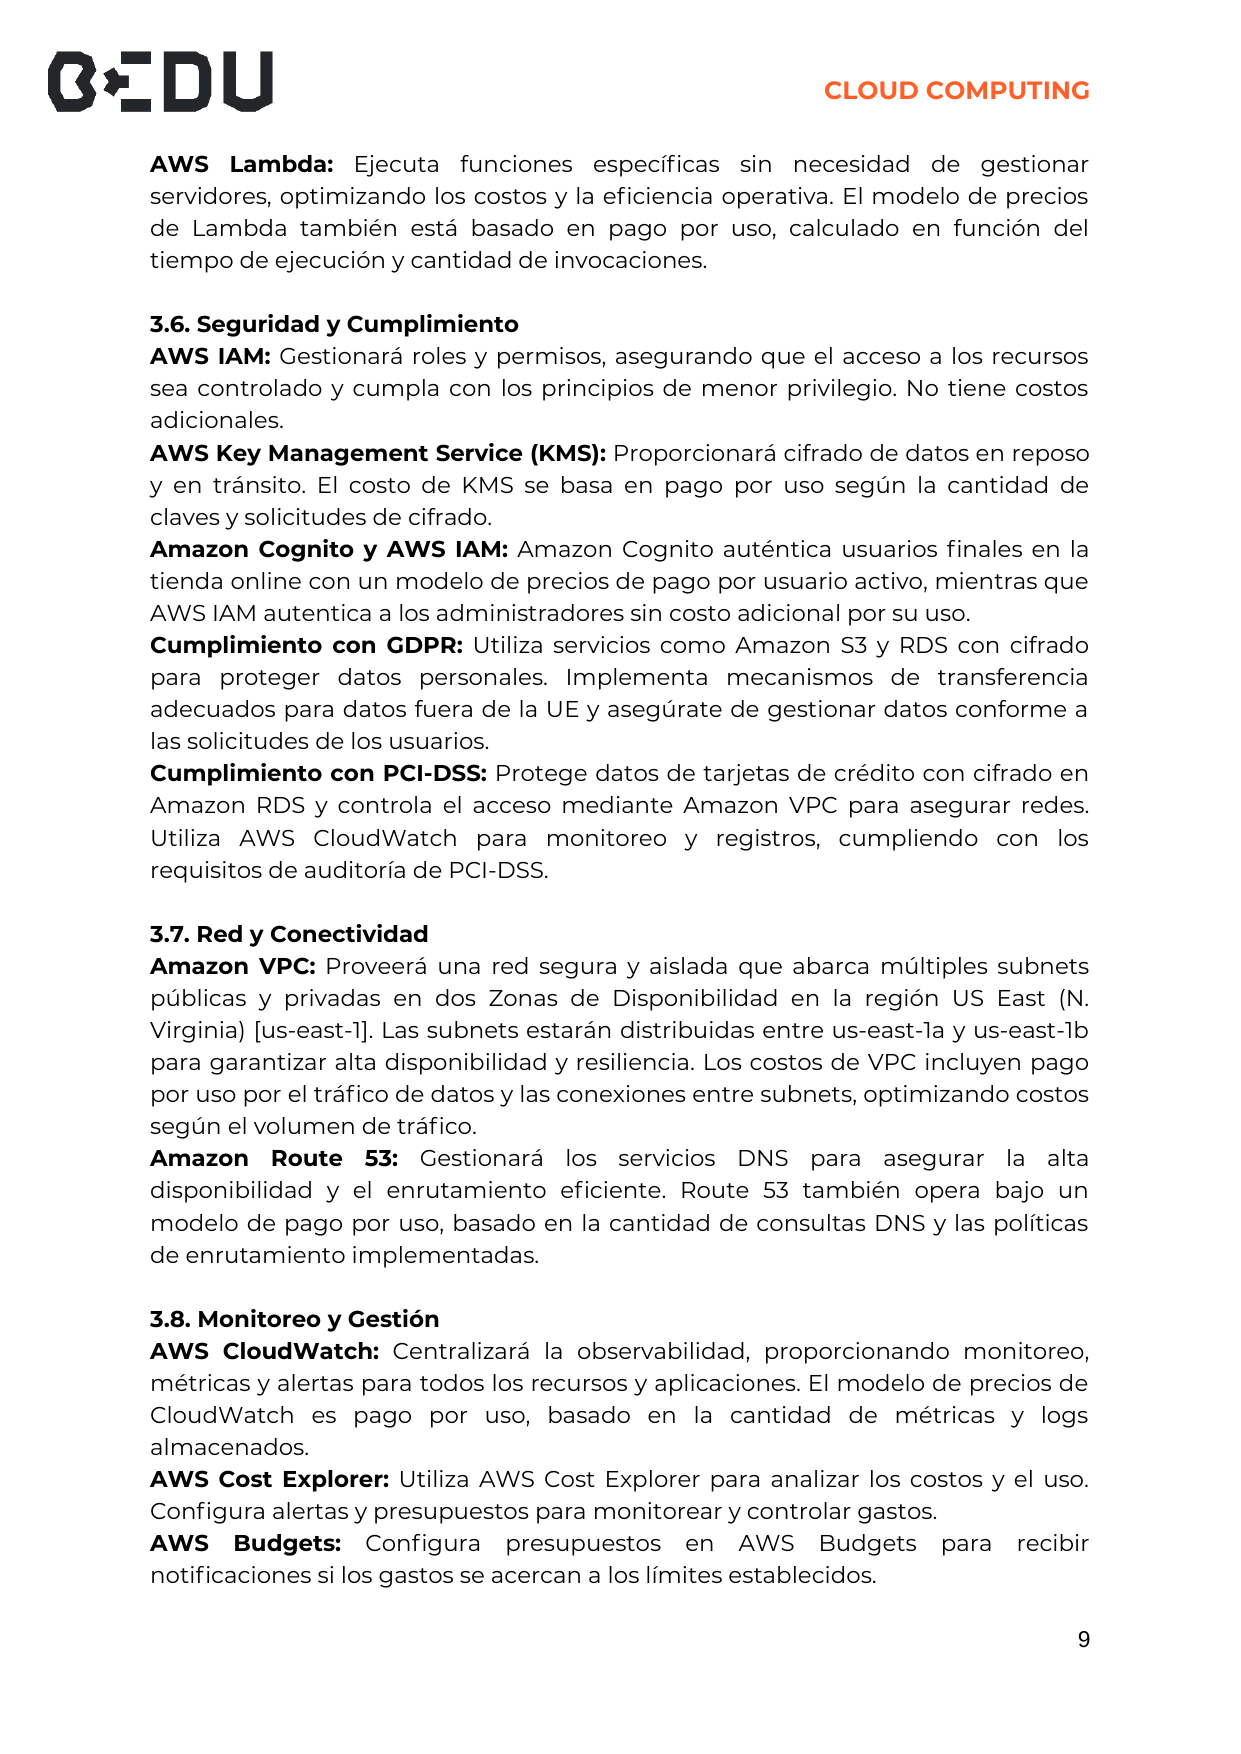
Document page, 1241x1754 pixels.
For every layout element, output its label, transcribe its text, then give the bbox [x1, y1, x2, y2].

text 3.6. Seguridad y Cumplimiento [150, 310, 1090, 338]
text AWS Cost Explorer: Utiliza AWS Cost Explorer para analizar los costos y el uso. Configura alertas y presupuestos para monitorear y controlar gastos. [150, 1465, 1090, 1525]
picture [45, 45, 275, 117]
text 3.8. Monitoreo y Gestión [150, 1305, 1090, 1333]
text AWS IAM: Gestionará roles y permisos, asegurando que el acceso a los recursos sea controlado y cumpla con los principios de menor privilegio. No tiene costos adicionales. [150, 342, 1090, 434]
text AWS CloudWatch: Centralizará la observabilidad, proporcionando monitoreo, métricas y alertas para todos los recursos y aplicaciones. El modelo de precios de CloudWatch es pago por uso, basado en la cantidad de métricas y logs almacenados. [150, 1337, 1090, 1461]
text Cumplimiento con PCI-DSS: Protege datos de tarjetas de crédito con cifrado en Amazon RDS y controla el acceso mediante Amazon VPC para asegurar redes. Utiliza AWS CloudWatch para monitoreo y registros, cumpliendo con los requisitos de auditoría de PCI-DSS. [150, 759, 1090, 884]
text Amazon VPC: Proveerá una red segura y aislada que abarca múltiples subnets públicas y privadas en dos Zonas de Disponibilidad en la región US East (N. Virginia) [us-east-1]. Las subnets estarán distribuidas entre us-east-1a y us-east-1b para garantizar alta disponibilidad y resiliencia. Los costos de VPC incluyen pago por uso por el tráfico de datos y las conexiones entre subnets, optimizando costos según el volumen de tráfico. [150, 952, 1090, 1140]
text Cumplimiento con GDPR: Utiliza servicios como Amazon S3 y RDS con cifrado para proteger datos personales. Implementa mecanismos de transferencia adecuados para datos fuera de la UE y asegúrate de gestionar datos conforme a las solicitudes de los usuarios. [150, 631, 1090, 755]
text AWS Lambda: Ejecuta funciones específicas sin necesidad de gestionar servidores, optimizando los costos y la eficiencia operativa. El modelo de precios de Lambda también está basado en pago por uso, calculado en función del tiempo de ejecución y cantidad de invocaciones. [150, 150, 1090, 274]
text 3.7. Red y Conectividad [150, 920, 1090, 948]
text Amazon Cognito y AWS IAM: Amazon Cognito auténtica usuarios finales en la tienda online con un modelo de precios de pago por usuario activo, mientras que AWS IAM autentica a los administradores sin costo adicional por su uso. [150, 535, 1090, 627]
text AWS Key Management Service (KMS): Proporcionará cifrado de datos en reposo y en tránsito. El costo de KMS se basa en pago por uso según la cantidad de claves y solicitudes de cifrado. [150, 439, 1090, 531]
text Amazon Route 53: Gestionará los servicios DNS para asegurar la alta disponibilidad y el enrutamiento eficiente. Route 53 también opera bajo un modelo de pago por uso, basado en la cantidad de consultas DNS y las políticas de enrutamiento implementadas. [150, 1144, 1090, 1269]
text AWS Budgets: Configura presupuestos en AWS Budgets para recibir notificaciones si los gastos se acercan a los límites establecidos. [150, 1529, 1090, 1589]
